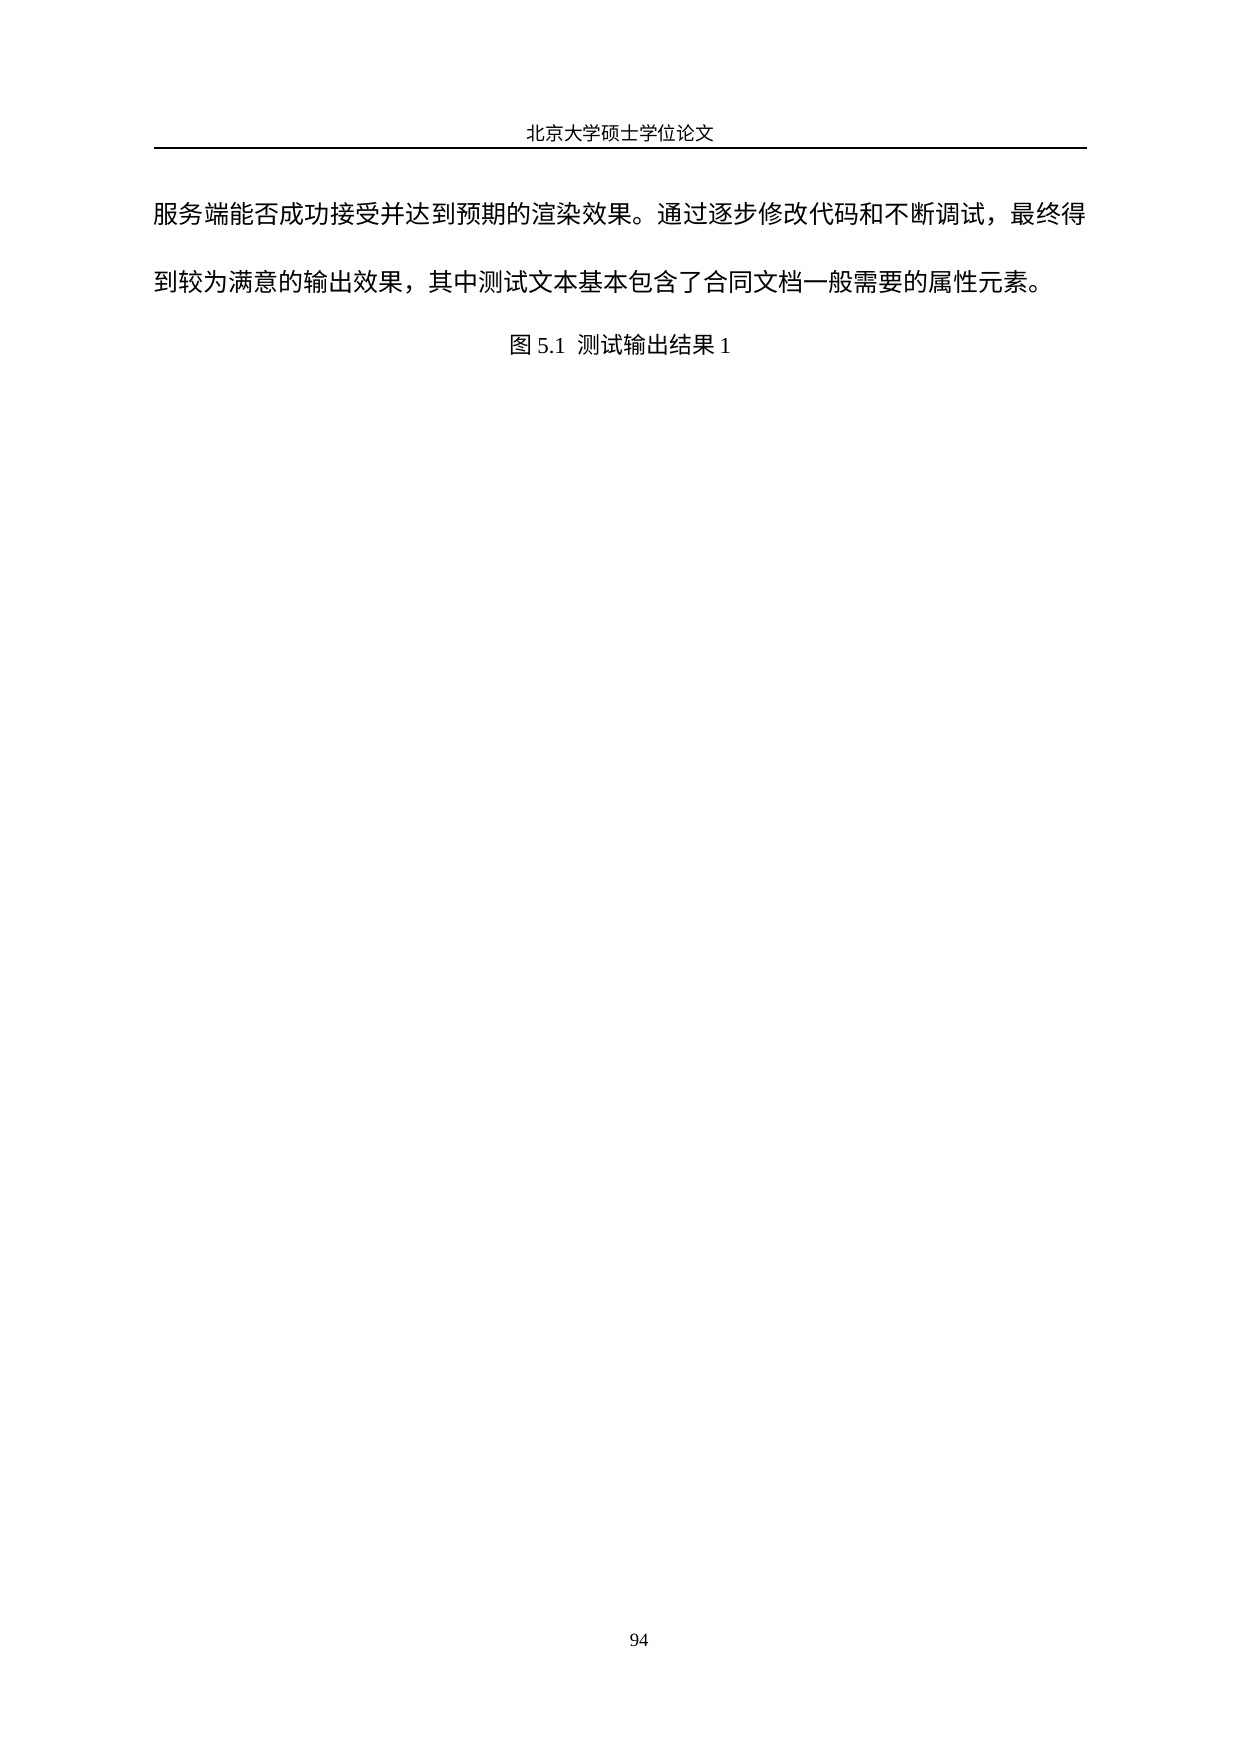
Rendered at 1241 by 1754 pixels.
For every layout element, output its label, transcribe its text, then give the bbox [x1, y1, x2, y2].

text 图5.1 测试输出结果1 [153, 327, 1087, 361]
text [153, 178, 1087, 314]
